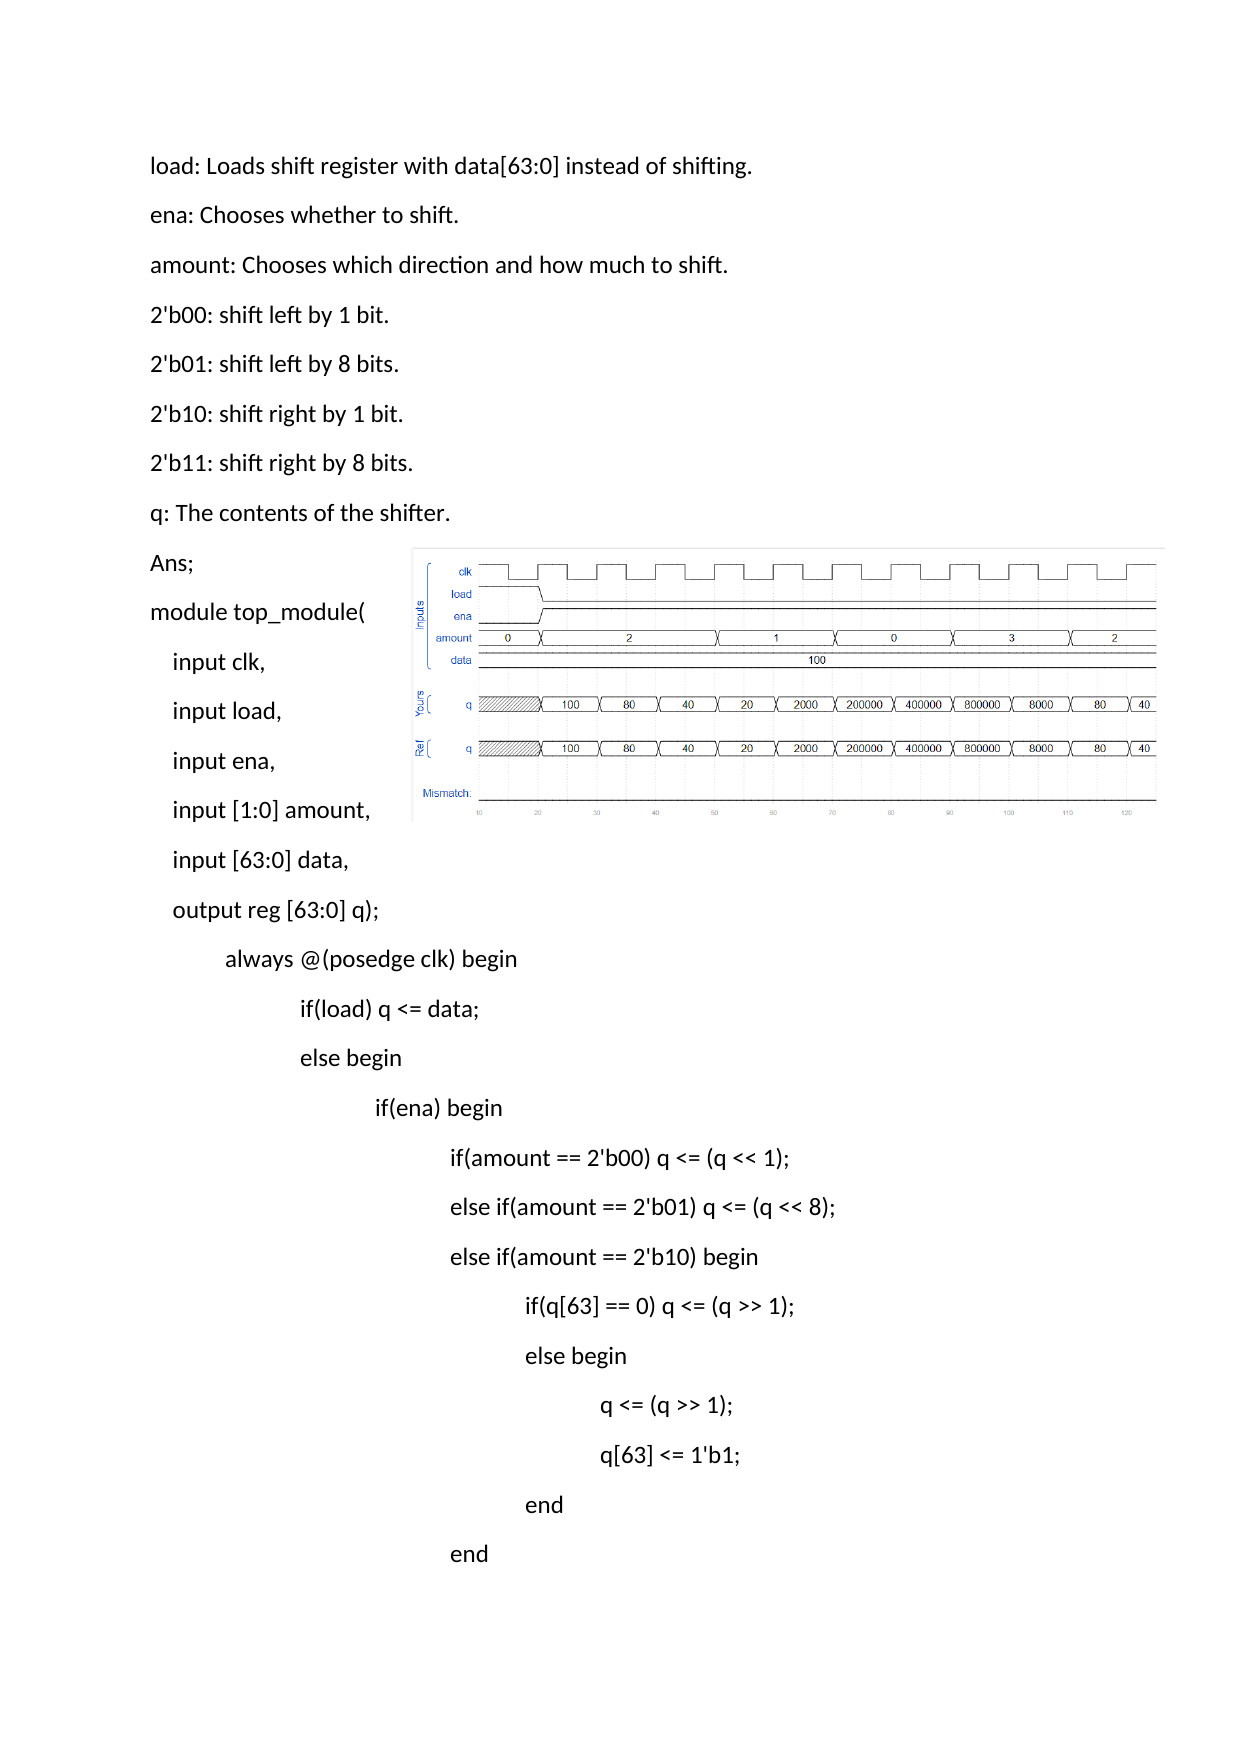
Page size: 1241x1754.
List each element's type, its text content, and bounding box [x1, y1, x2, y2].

text q: The contents of the shifter. [150, 497, 1090, 528]
text if(ena) begin [150, 1092, 1090, 1123]
text input [63:0] data, [150, 844, 1090, 875]
text else begin [150, 1042, 1090, 1073]
text input clk, [150, 646, 411, 676]
text 2'b00: shift left by 1 bit. [150, 299, 1090, 329]
text input load, [150, 695, 411, 726]
text amount: Chooses which direction and how much to shift. [150, 249, 1090, 280]
text always @(posedge clk) begin [150, 943, 1090, 974]
text if(load) q <= data; [150, 993, 1090, 1023]
text else if(amount == 2'b10) begin [150, 1241, 1090, 1271]
text Ans; [150, 547, 411, 577]
text input [1:0] amount, [150, 794, 1090, 825]
text load: Loads shift register with data[63:0] instead of shifting. [150, 150, 1090, 181]
text ena: Chooses whether to shift. [150, 199, 1090, 230]
text 2'b10: shift right by 1 bit. [150, 398, 1090, 428]
text input ena, [150, 745, 411, 776]
text output reg [63:0] q); [150, 894, 1090, 924]
text q <= (q >> 1); [150, 1389, 1090, 1420]
text end [150, 1489, 1090, 1519]
text 2'b11: shift right by 8 bits. [150, 447, 1090, 478]
picture [411, 547, 1166, 822]
text else begin [150, 1340, 1090, 1371]
text if(q[63] == 0) q <= (q >> 1); [150, 1290, 1090, 1321]
text q[63] <= 1'b1; [150, 1439, 1090, 1470]
text if(amount == 2'b00) q <= (q << 1); [150, 1142, 1090, 1172]
text end [150, 1538, 1090, 1569]
text module top_module( [150, 596, 411, 627]
text 2'b01: shift left by 8 bits. [150, 348, 1090, 379]
text else if(amount == 2'b01) q <= (q << 8); [150, 1191, 1090, 1222]
